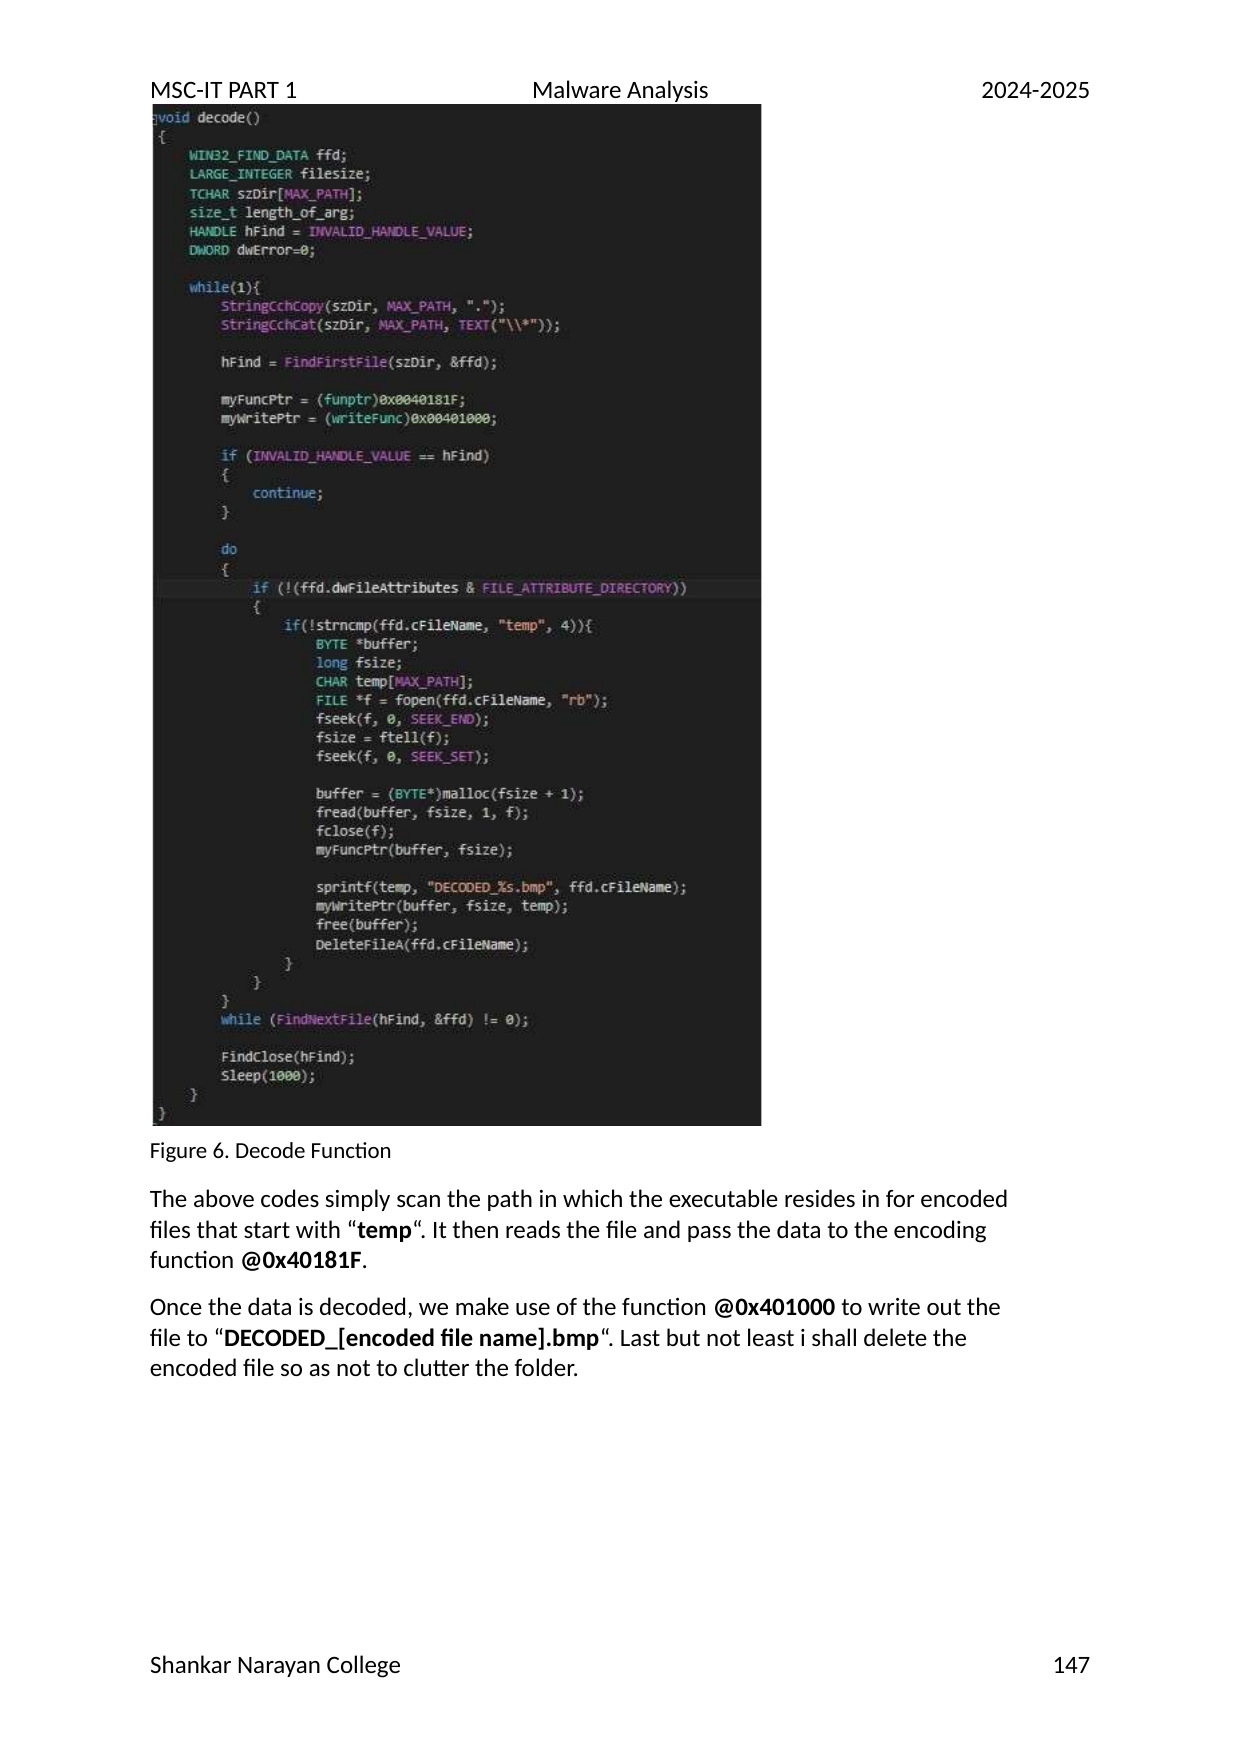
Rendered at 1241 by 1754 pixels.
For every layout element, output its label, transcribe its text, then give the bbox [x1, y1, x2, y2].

text The above codes simply scan the path in which the executable resides in for encoded files that start with “temp“. It then reads the file and pass the data to the encoding function @0x40181F. [149, 1183, 1021, 1275]
text Once the data is decoded, we make use of the function @0x401000 to write out the file to “DECODED_[encoded file name].bmp“. Last but not least i shall delete the encoded file so as not to clutter the folder. [149, 1291, 1021, 1383]
text Figure 6. Decode Function [149, 1136, 1022, 1164]
picture [152, 104, 762, 1126]
